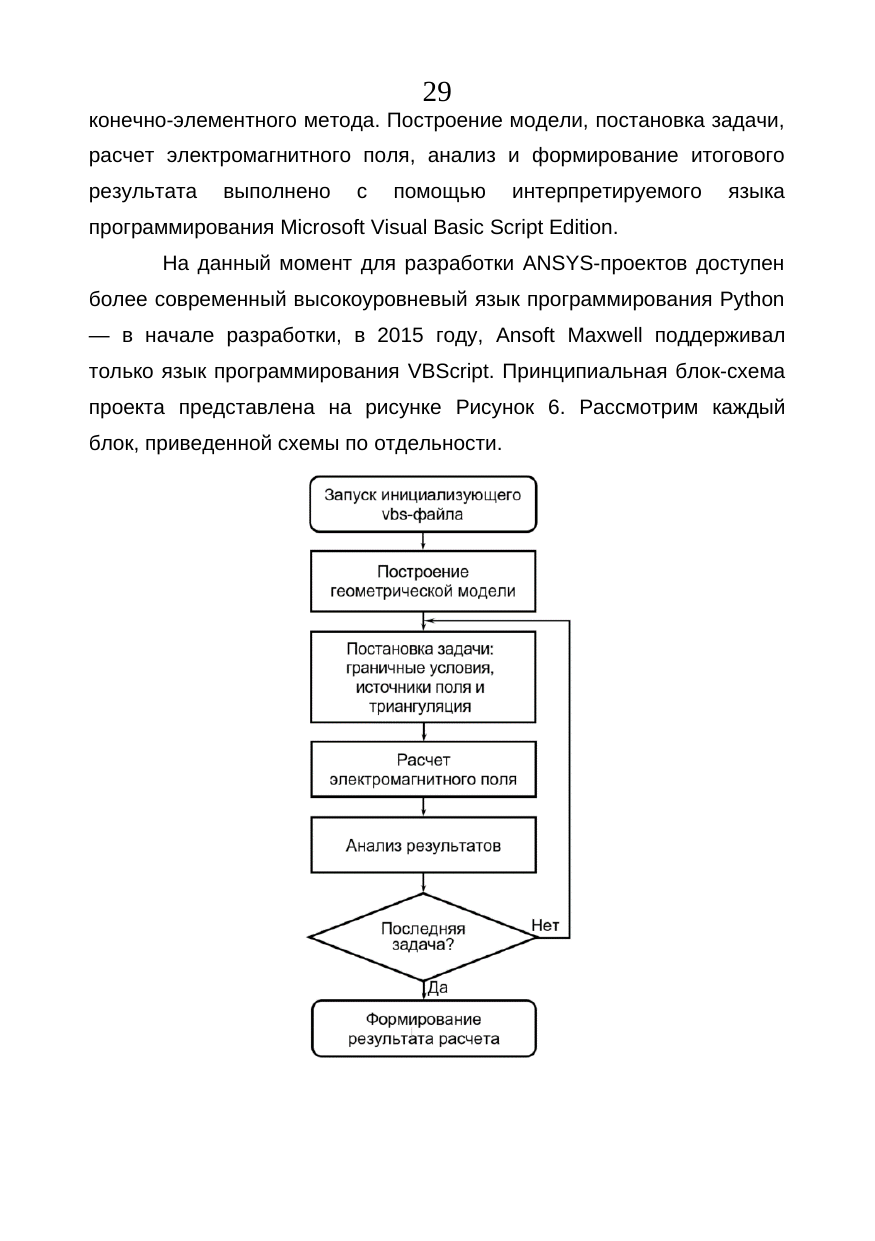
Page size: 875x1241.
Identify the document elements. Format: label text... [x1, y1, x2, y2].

text На данный момент для разработки ANSYS-проектов доступен более современный высокоуровневый язык программирования Python — в начале разработки, в 2015 году, Ansoft Maxwell поддерживал только язык программирования VBScript. Принципиальная блок-схема проекта представлена на рисунке 6. Рассмотрим каждый блок, приведенной схемы по отдельности. [89, 251, 785, 455]
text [89, 107, 785, 239]
picture [296, 466, 578, 1075]
